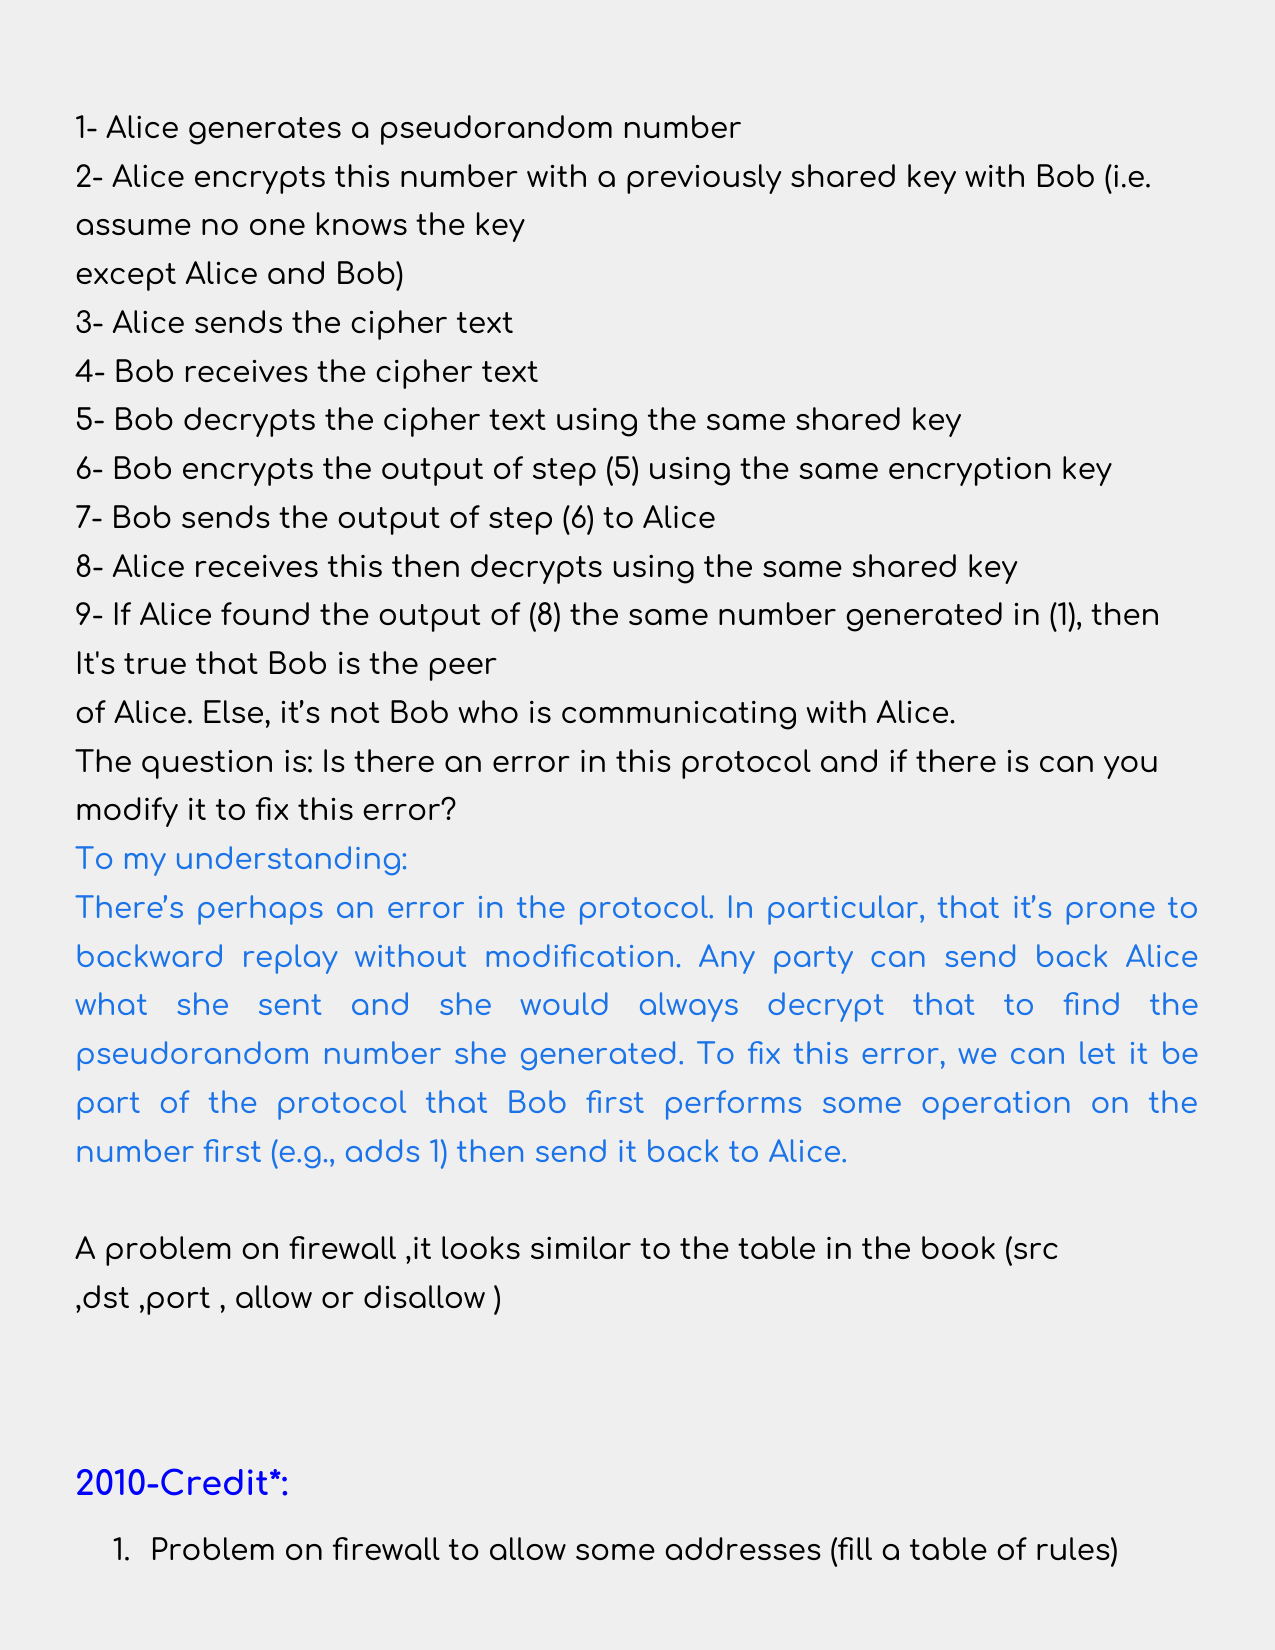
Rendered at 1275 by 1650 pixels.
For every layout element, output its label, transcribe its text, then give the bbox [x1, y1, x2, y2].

list Problem on firewall to allow some addresses (fill a table of rules) [112, 1534, 1200, 1567]
text A problem on firewall ,it looks similar to the table in the book (src [75, 1234, 1200, 1266]
text 9- If Alice found the output of (8) the same number generated in (1), then It's true that Bob is the peer [75, 600, 1200, 681]
text 3- Alice sends the cipher text [75, 307, 1200, 340]
text 7- Bob sends the output of step (6) to Alice [75, 502, 1200, 535]
text The question is: Is there an error in this protocol and if there is can you modify it to fix this error? [75, 746, 1200, 827]
text of Alice. Else, it’s not Bob who is communicating with Alice. [75, 697, 1200, 730]
text 2- Alice encrypts this number with a previously shared key with Bob (i.e. assume no one knows the key [75, 161, 1200, 242]
text To my understanding: [75, 844, 1200, 876]
subtitle 2010-Credit*: [75, 1466, 1200, 1503]
text ,dst ,port , allow or disallow ) [75, 1282, 1200, 1315]
text 4- Bob receives the cipher text [75, 356, 1200, 389]
text 6- Bob encrypts the output of step (5) using the same encryption key [75, 454, 1200, 486]
text 8- Alice receives this then decrypts using the same shared key [75, 551, 1200, 584]
text There’s perhaps an error in the protocol. In particular, that it’s prone to backward replay without modification. Any party can send back Alice what she sent and she would always decrypt that to find the pseudorandom number she generated. To fix this error, we can let it be part of the protocol that Bob first performs some operation on the number first (e.g., adds 1) then send it back to Alice. [75, 892, 1200, 1169]
text except Alice and Bob) [75, 259, 1200, 291]
text 1- Alice generates a pseudorandom number [75, 112, 1200, 145]
text 5- Bob decrypts the cipher text using the same shared key [75, 405, 1200, 437]
